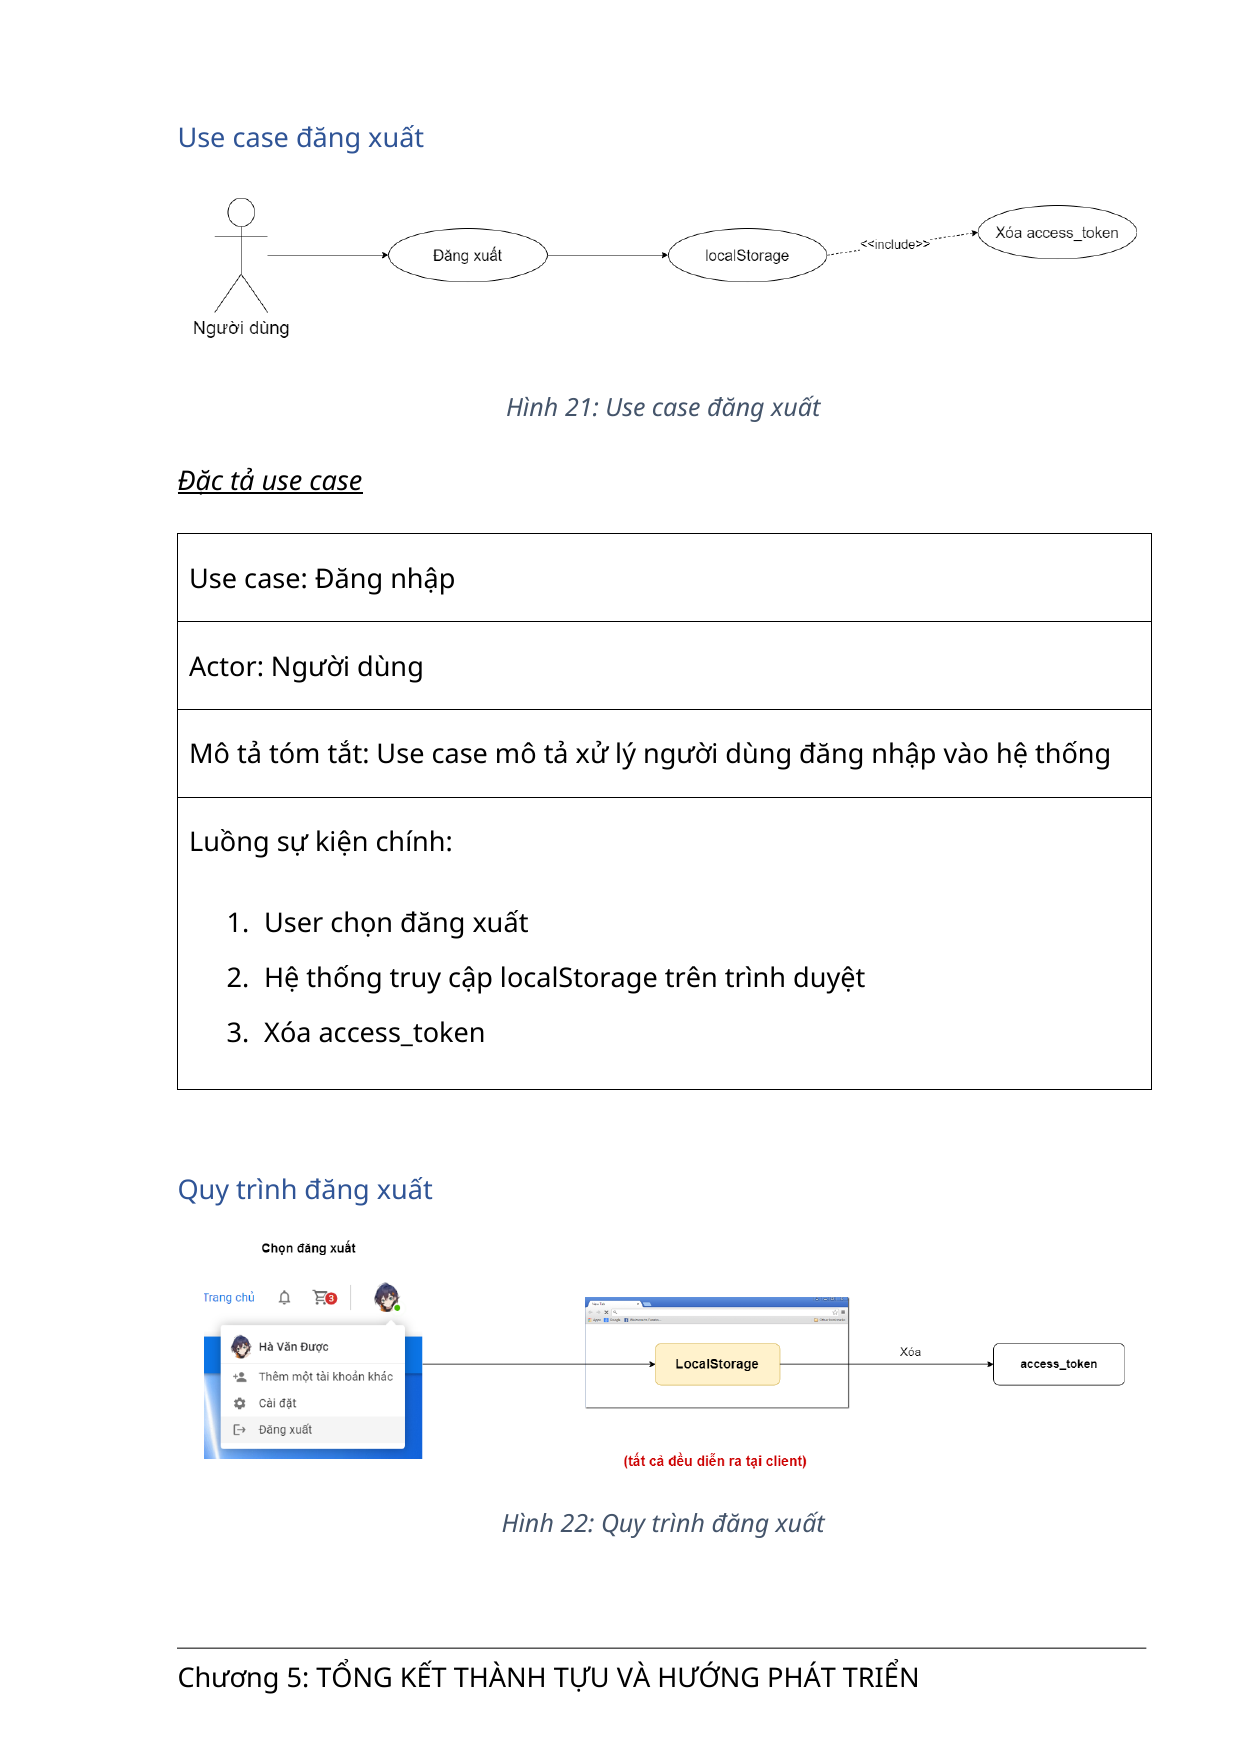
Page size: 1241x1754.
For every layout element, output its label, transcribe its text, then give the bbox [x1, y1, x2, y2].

table_cell Actor: Người dùng [178, 622, 1151, 709]
table_cell Luồng sự kiện chính: User chọn đăng xuất Hệ thống truy cập localStorage trên trình duyệt Xóa access_token [178, 798, 1151, 1089]
subtitle Use case đăng xuất [177, 118, 1152, 155]
table_header Use case: Đăng nhập [178, 534, 1151, 621]
text Hình 21: Use case đăng xuất [177, 389, 1152, 423]
picture [204, 1235, 1125, 1471]
text Đặc tả use case [177, 461, 1152, 498]
table_cell Mô tả tóm tắt: Use case mô tả xử lý người dùng đăng nhập vào hệ thống [178, 710, 1151, 797]
text Hình 22: Quy trình đăng xuất [177, 1506, 1152, 1540]
subtitle Quy trình đăng xuất [177, 1170, 1152, 1207]
picture [177, 182, 1152, 355]
